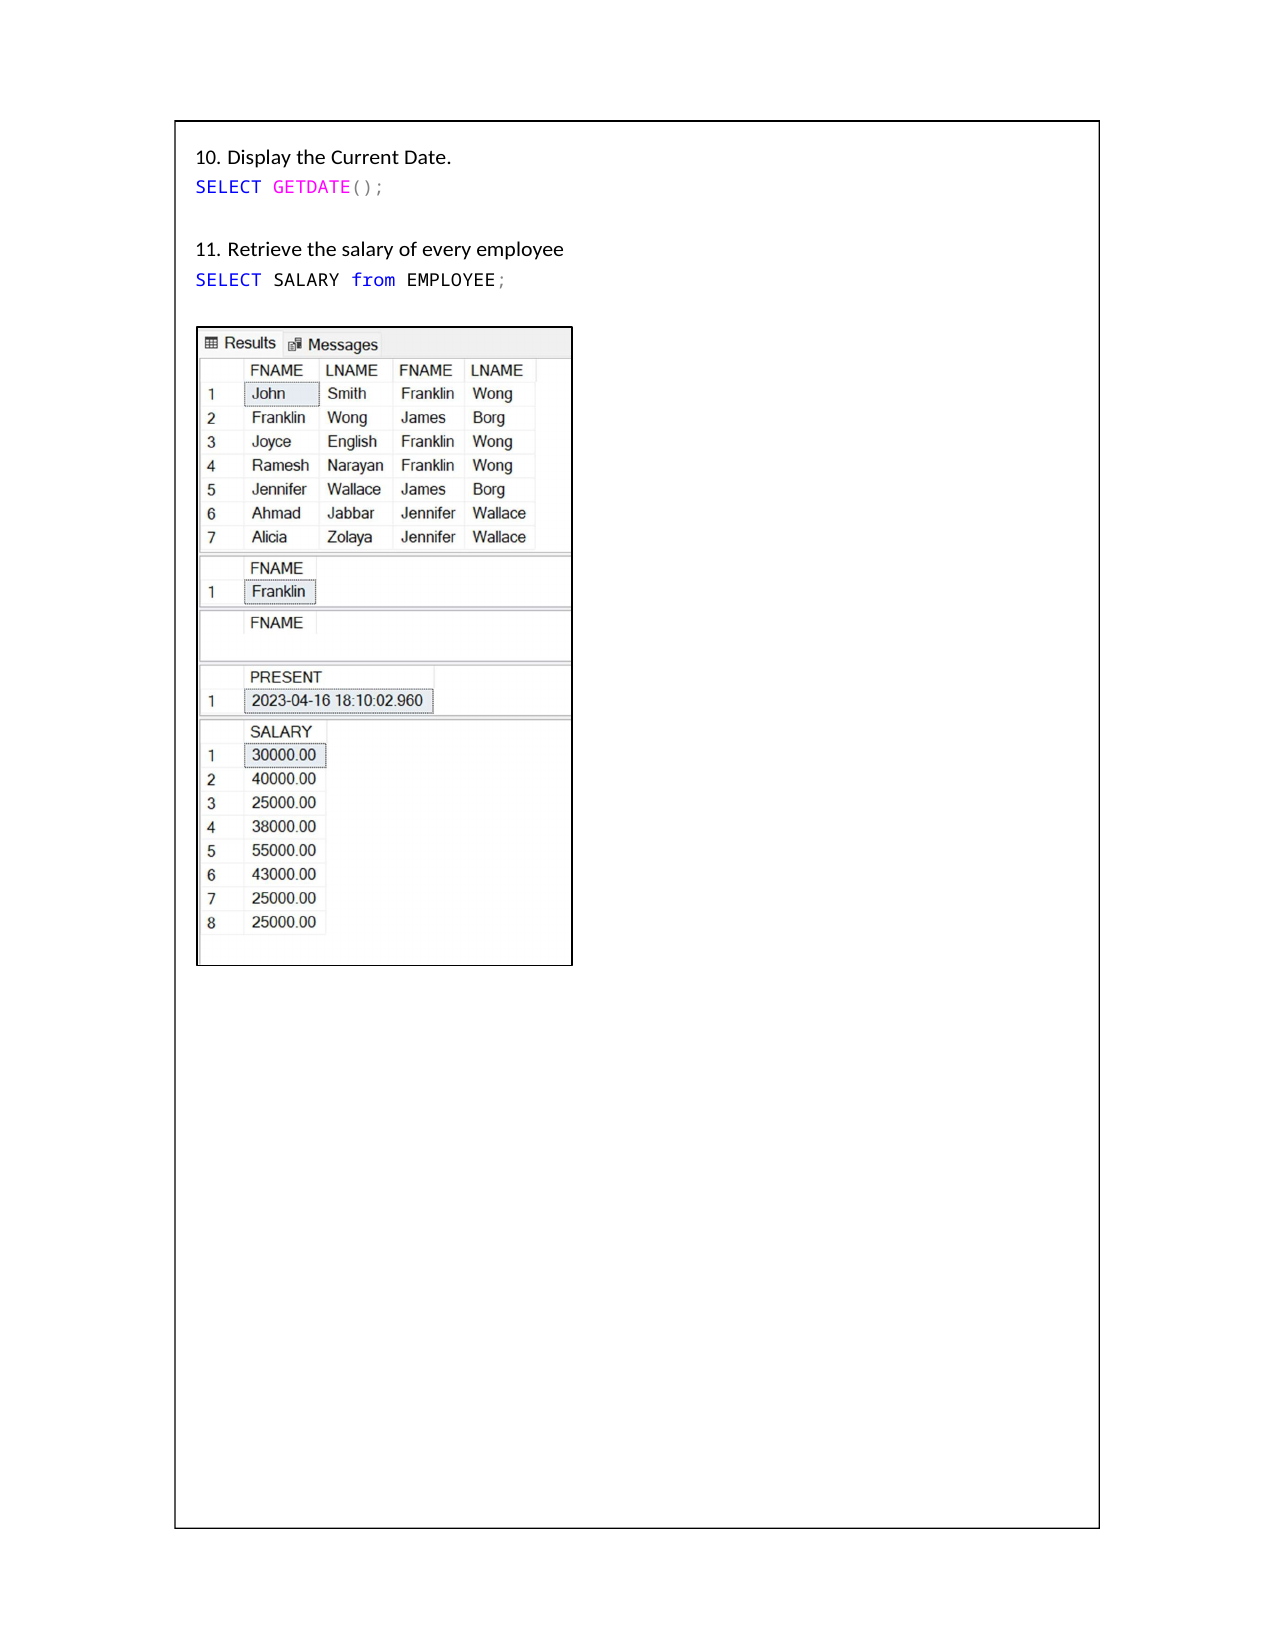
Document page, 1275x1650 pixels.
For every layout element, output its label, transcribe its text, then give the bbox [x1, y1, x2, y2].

picture [198, 328, 571, 965]
subtitle Display the Current Date. [195, 144, 1100, 169]
text SELECT GETDATE(); [195, 174, 1100, 199]
subtitle Retrieve the salary of every employee [195, 237, 1100, 262]
text SELECT SALARY from EMPLOYEE; [195, 267, 1100, 291]
